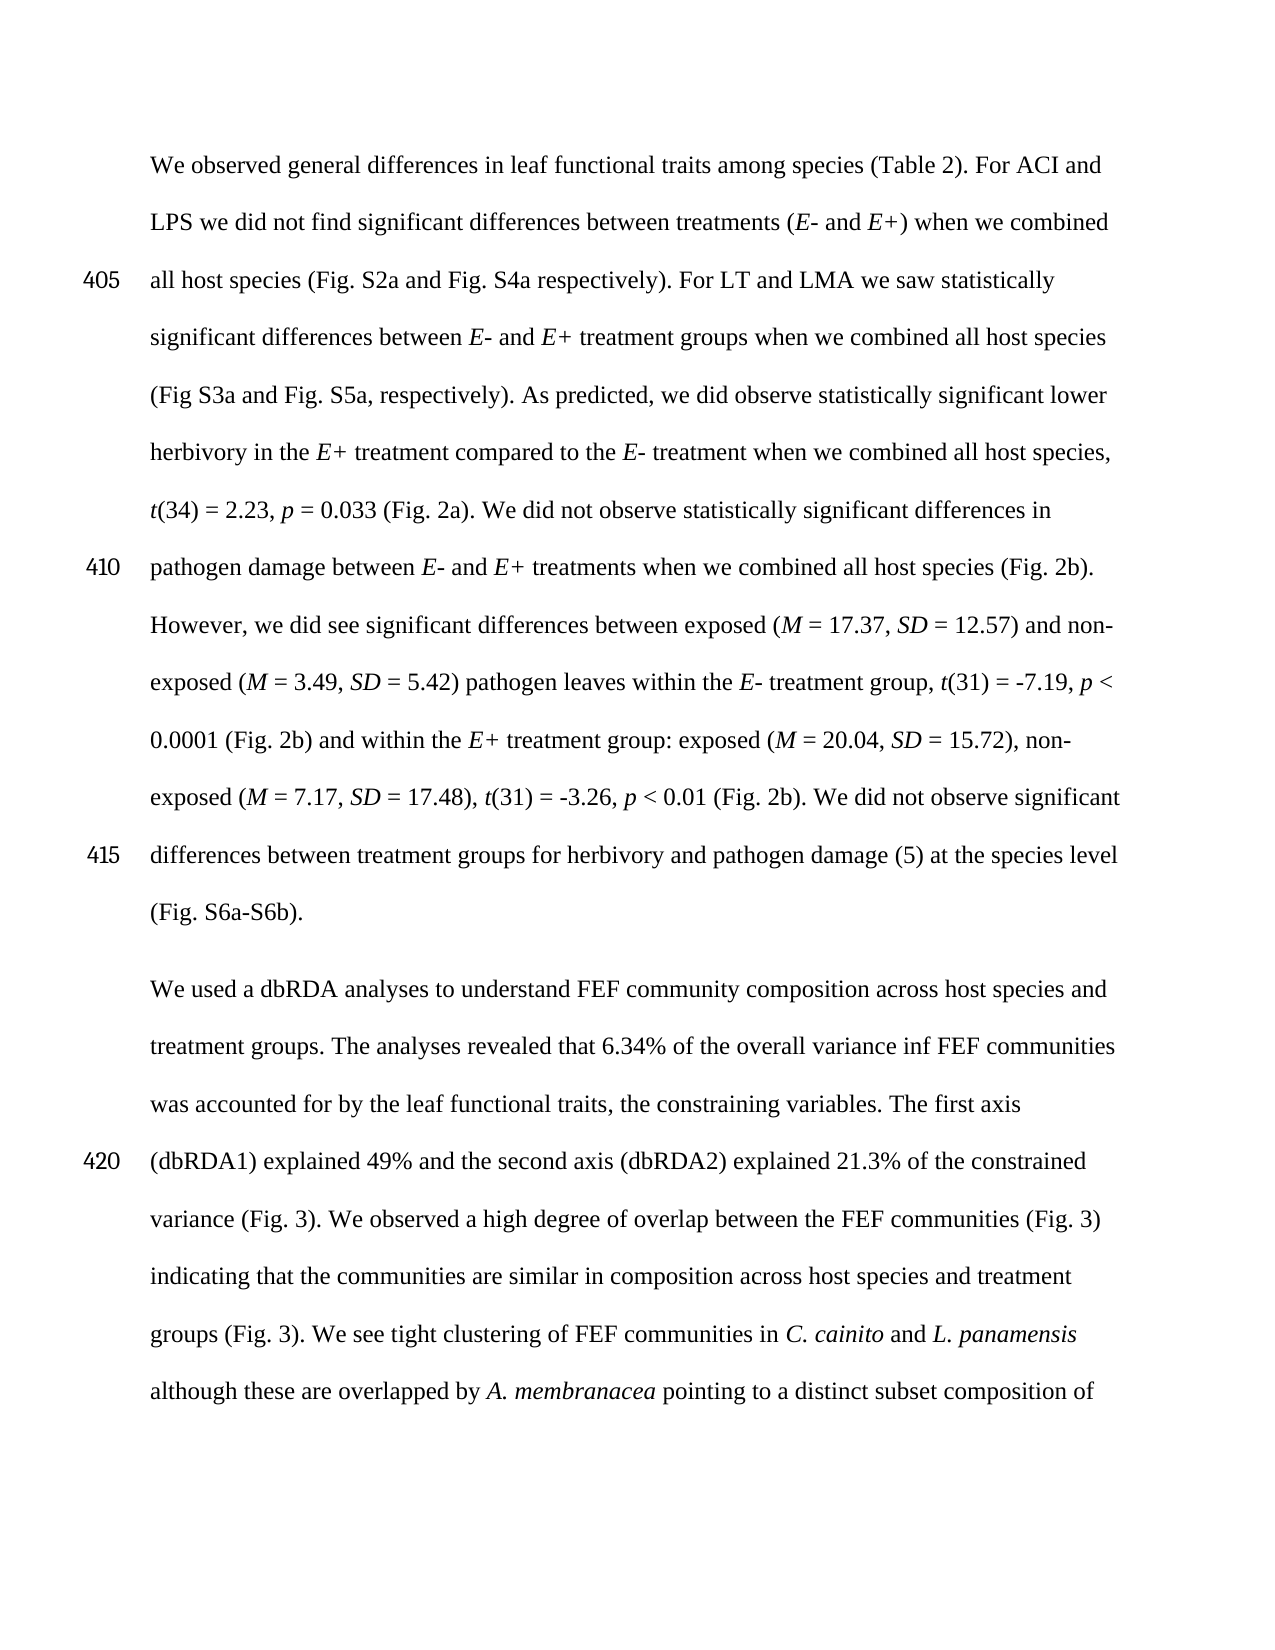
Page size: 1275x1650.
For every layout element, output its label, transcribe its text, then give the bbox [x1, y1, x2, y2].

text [150, 974, 1125, 1405]
text We observed general differences in leaf functional traits among species (Table 2). For ACI and LPS we did not find significant differences between treatments (E- and E+) when we combined all host species (Fig. S2a and Fig. S4a respectively). For LT and LMA we saw statistically significant differences between E- and E+ treatment groups when we combined all host species (Fig S3a and Fig. S5a, respectively). As predicted, we did observe statistically significant lower herbivory in the E+ treatment compared to the E- treatment when we combined all host species, t(34) = 2.23, p = 0.033 (Fig. 2a). We did not observe statistically significant differences in pathogen damage between E- and E+ treatments when we combined all host species (Fig. 2b). However, we did see significant differences between exposed (M = 17.37, SD = 12.57) and non-exposed (M = 3.49, SD = 5.42) pathogen leaves within the E- treatment group, t(31) = -7.19, p < 0.0001 (Fig. 2b) and within the E+ treatment group: exposed (M = 20.04, SD = 15.72), non-exposed (M = 7.17, SD = 17.48), t(31) = -3.26, p < 0.01 (Fig. 2b). We did not observe significant differences between treatment groups for herbivory and pathogen damage (5) at the species level (Fig. S6a-S6b). [150, 150, 1125, 926]
